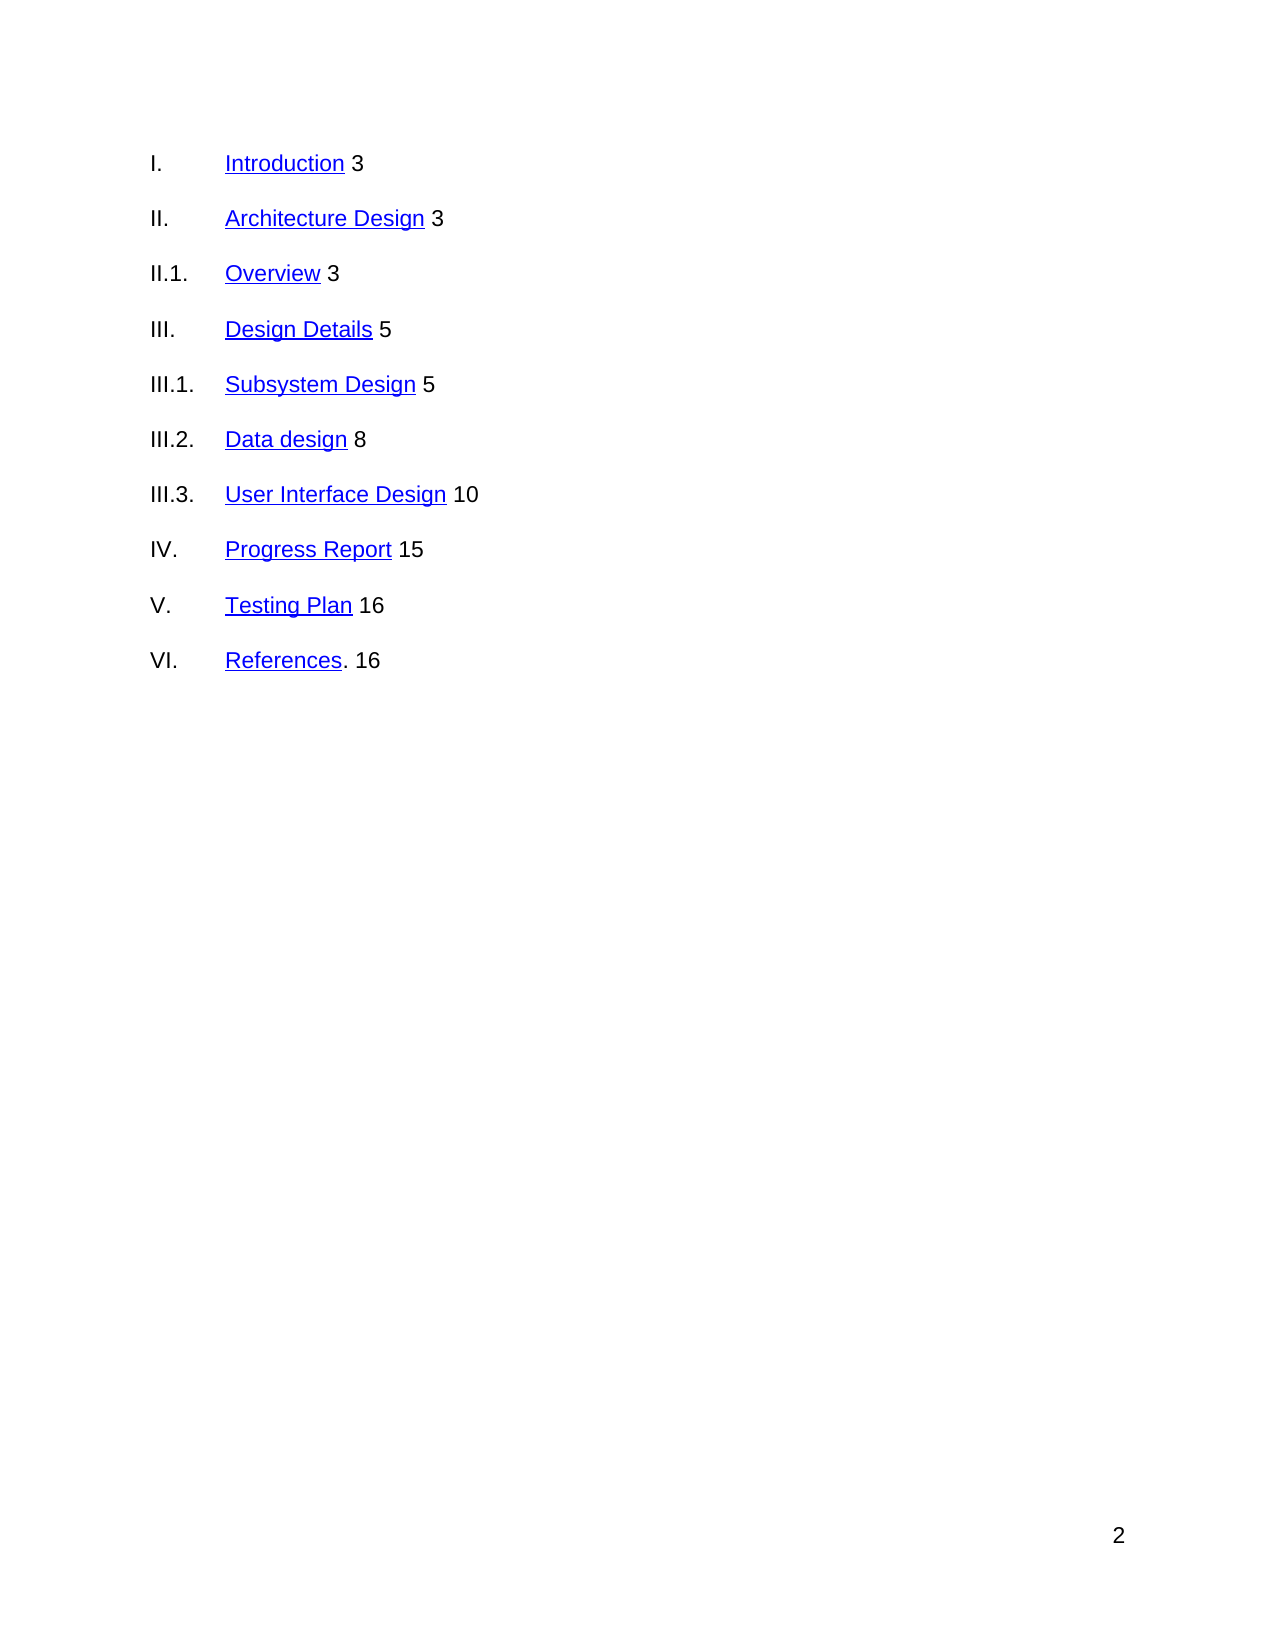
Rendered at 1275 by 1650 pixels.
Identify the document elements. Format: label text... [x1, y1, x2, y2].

text VI. References. 16 [150, 647, 1125, 673]
text III.3. User Interface Design 10 [150, 481, 1125, 508]
text I. Introduction 3 [150, 150, 1125, 176]
text IV. Progress Report 15 [150, 536, 1125, 563]
text III.1. Subsystem Design 5 [150, 371, 1125, 397]
text III.2. Data design 8 [150, 426, 1125, 452]
text II. Architecture Design 3 [150, 205, 1125, 232]
text II.1. Overview 3 [150, 260, 1125, 287]
text V. Testing Plan 16 [150, 592, 1125, 618]
text III. Design Details 5 [150, 316, 1125, 342]
